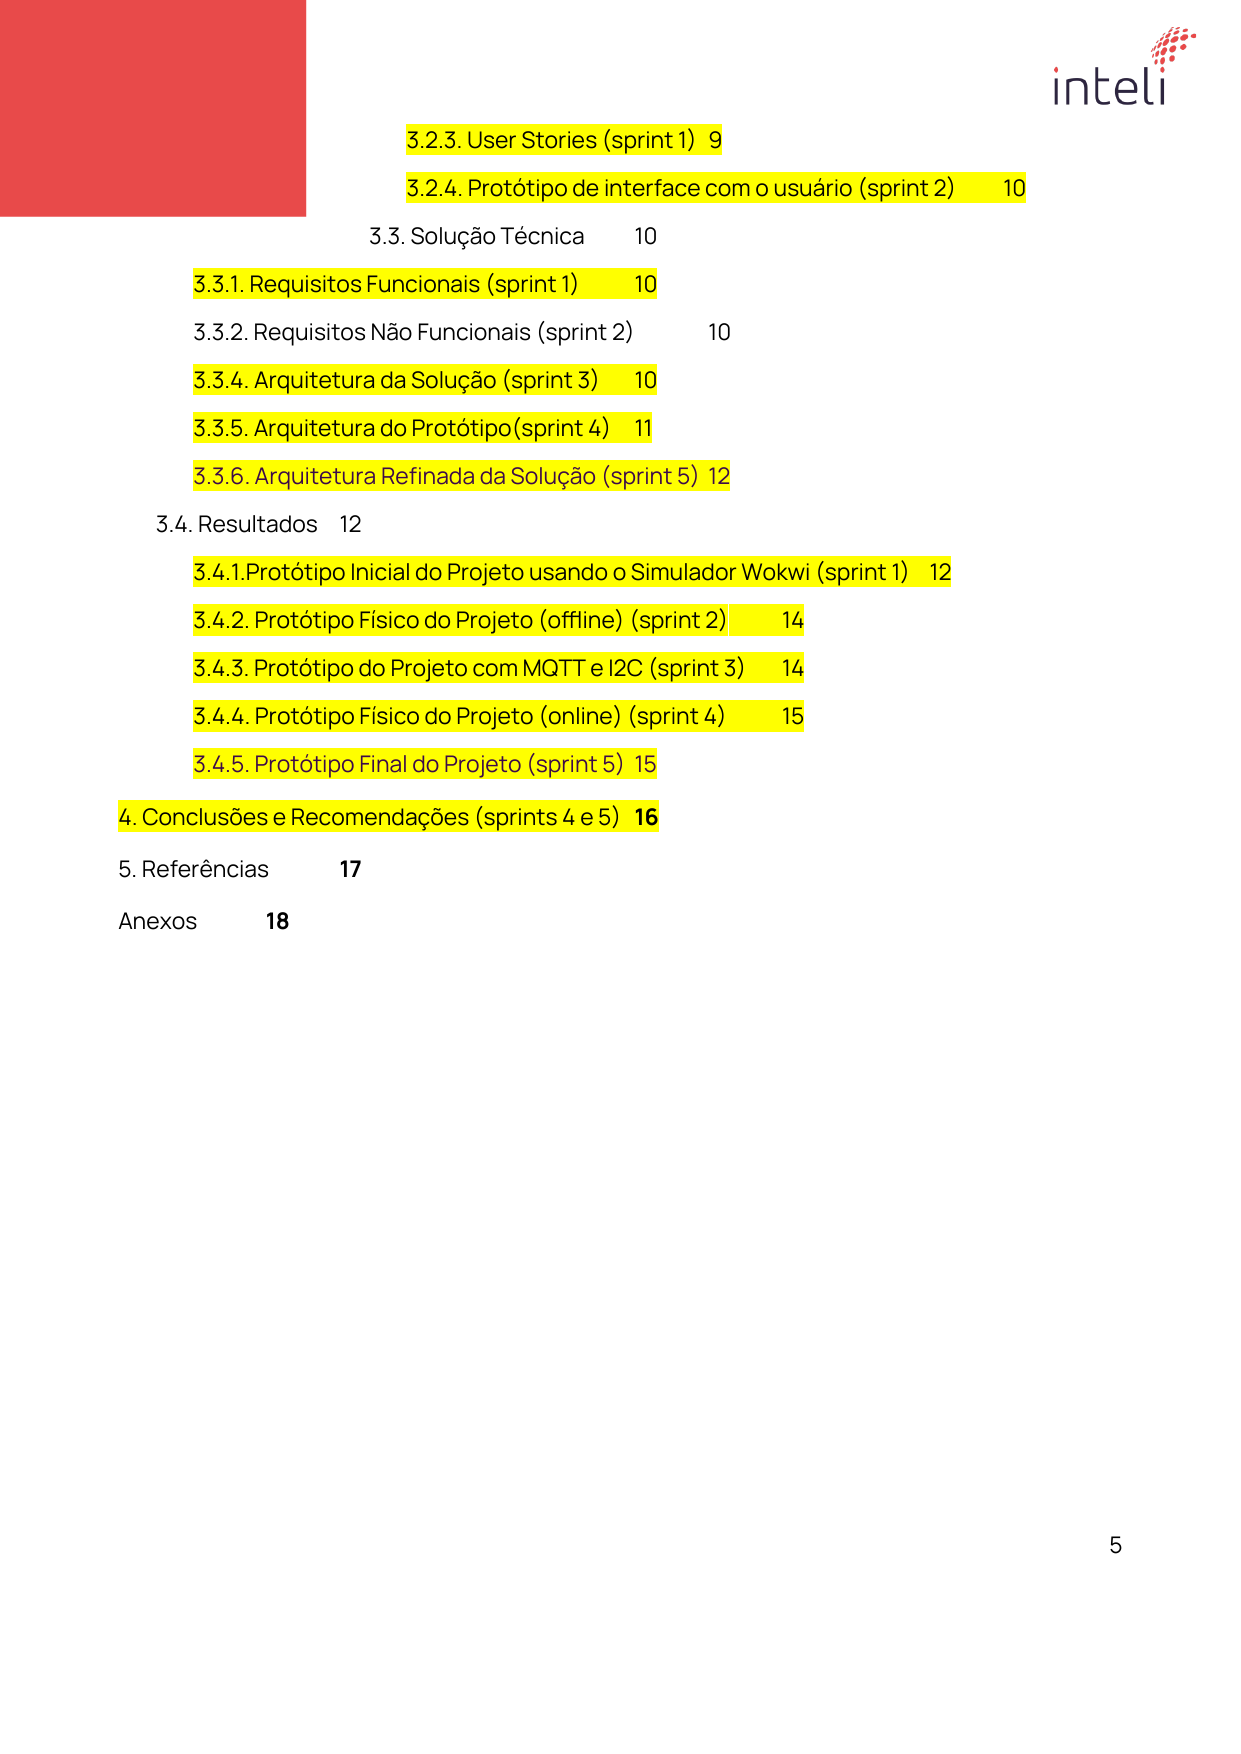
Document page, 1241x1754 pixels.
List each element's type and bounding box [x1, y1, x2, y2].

picture [1054, 27, 1197, 105]
picture [0, 0, 307, 217]
